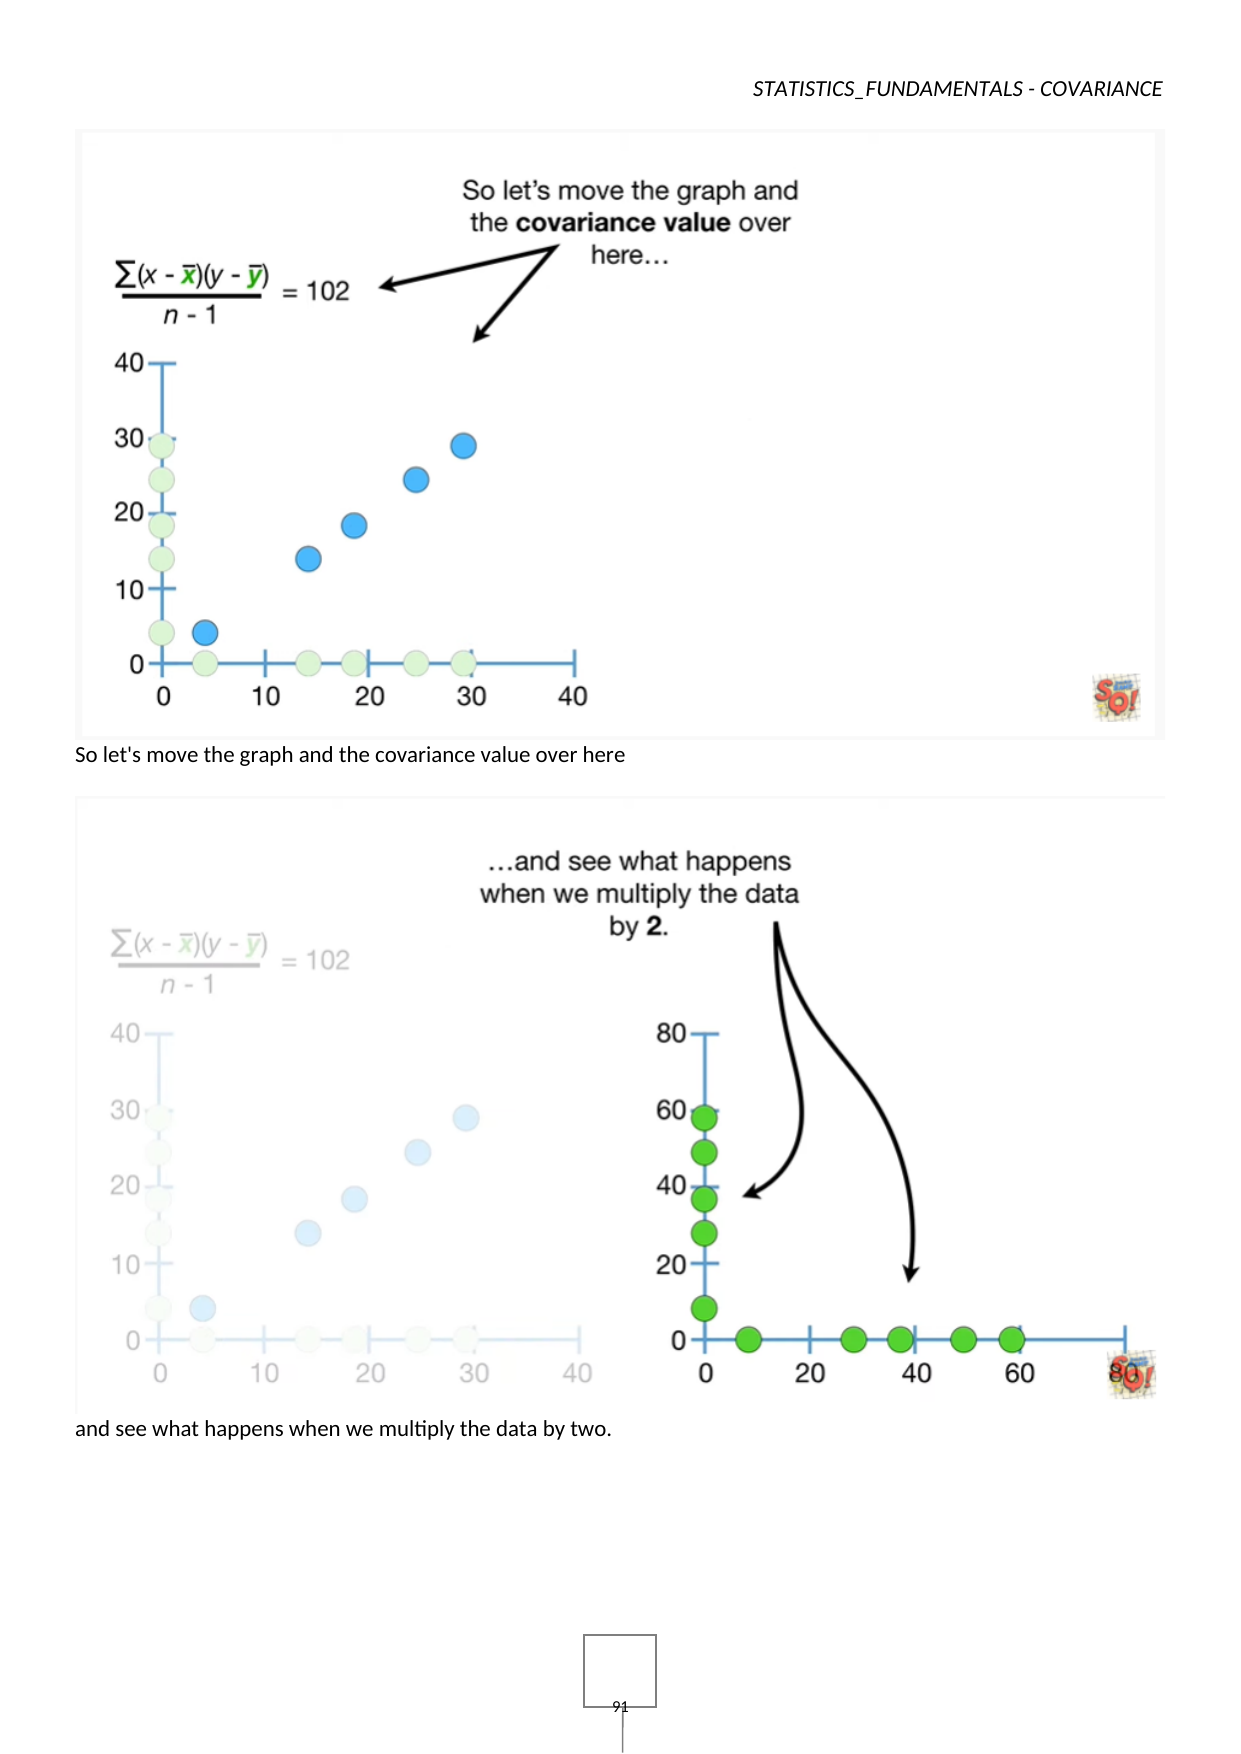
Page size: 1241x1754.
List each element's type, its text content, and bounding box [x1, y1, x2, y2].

picture [75, 796, 1166, 1414]
picture [75, 129, 1166, 740]
text So let's move the graph and the covariance value over here [75, 740, 1165, 768]
text and see what happens when we multiply the data by two. [75, 1414, 1165, 1442]
